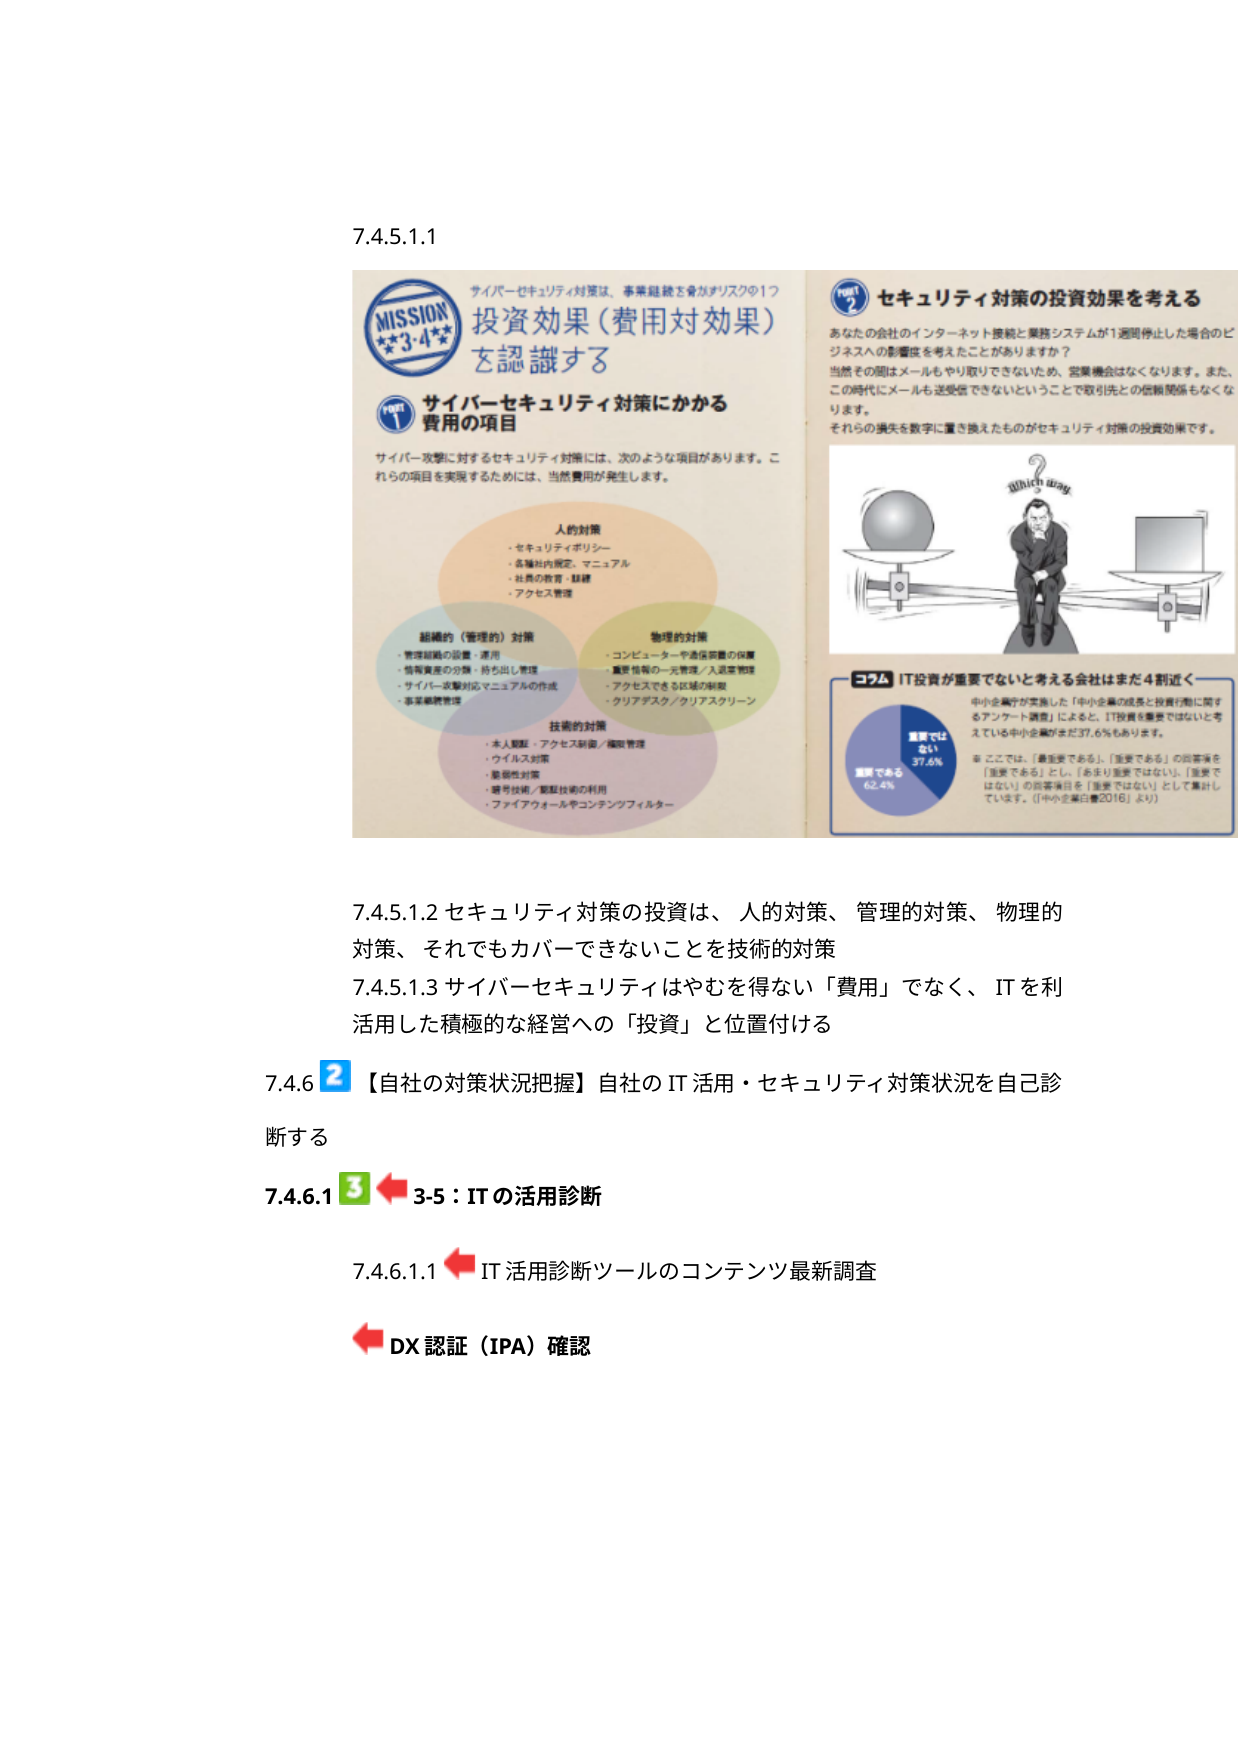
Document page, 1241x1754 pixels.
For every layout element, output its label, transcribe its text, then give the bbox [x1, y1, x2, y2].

text サイバーセキュリティはやむを得ない「費用」でなく、 ITを利活用した積極的な経営への「投資」と位置付ける [352, 967, 1063, 1042]
text セキュリティ対策の投資は、 人的対策、 管理的対策、 物理的対策、 それでもカバーできないことを技術的対策 [352, 892, 1063, 967]
picture [352, 1322, 384, 1355]
picture [352, 270, 1238, 838]
picture [376, 1172, 408, 1205]
text IT活用診断ツールのコンテンツ最新調査 [352, 1229, 1063, 1304]
picture [443, 1247, 476, 1280]
text DX認証（IPA）確認 [352, 1304, 1063, 1379]
text 【自社の対策状況把握】自社のIT活用・セキュリティ対策状況を自己診断する [265, 1042, 1063, 1154]
picture [319, 1060, 351, 1092]
text 3-5：ITの活用診断 [265, 1154, 1063, 1229]
picture [339, 1172, 371, 1205]
